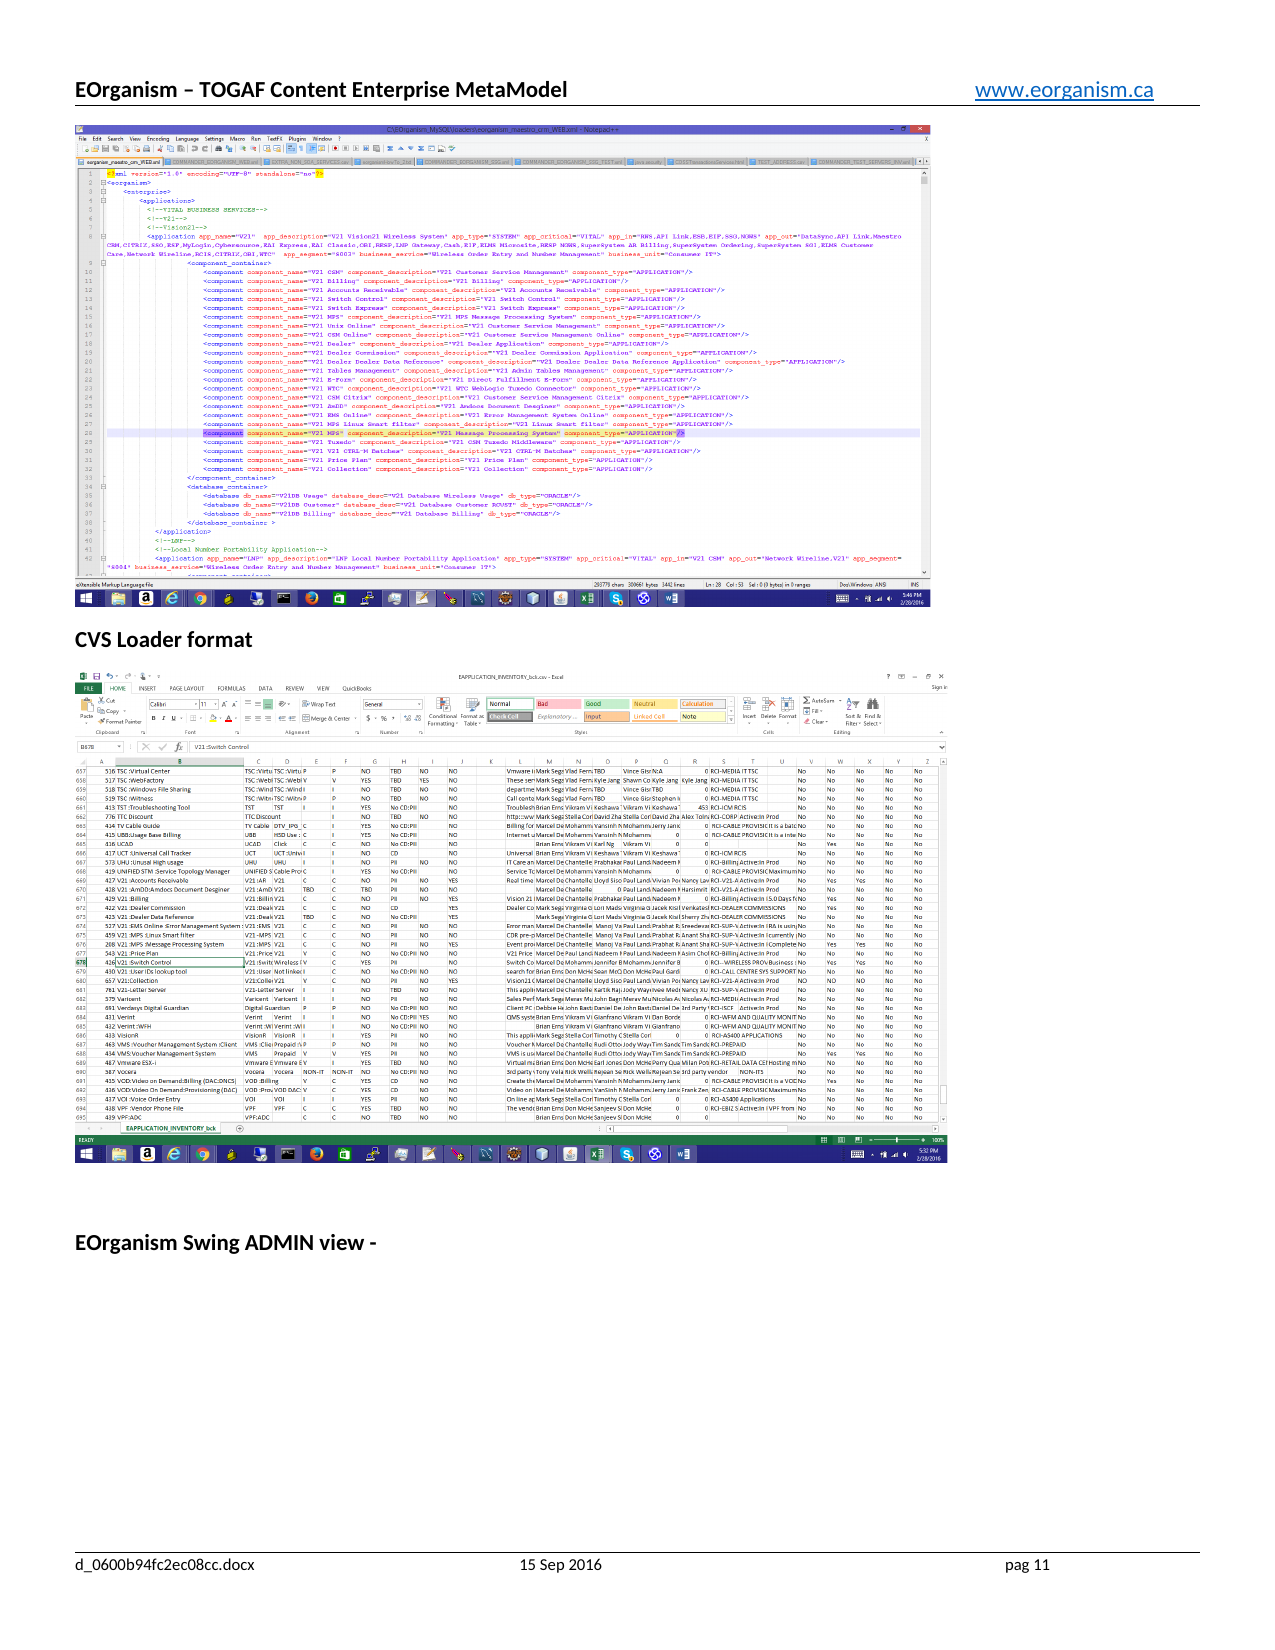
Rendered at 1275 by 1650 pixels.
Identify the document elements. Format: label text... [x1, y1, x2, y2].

picture [75, 125, 931, 607]
text CVS Loader format [75, 625, 1200, 653]
picture [75, 671, 948, 1163]
text EOrganism Swing ADMIN view - [75, 1228, 1200, 1256]
